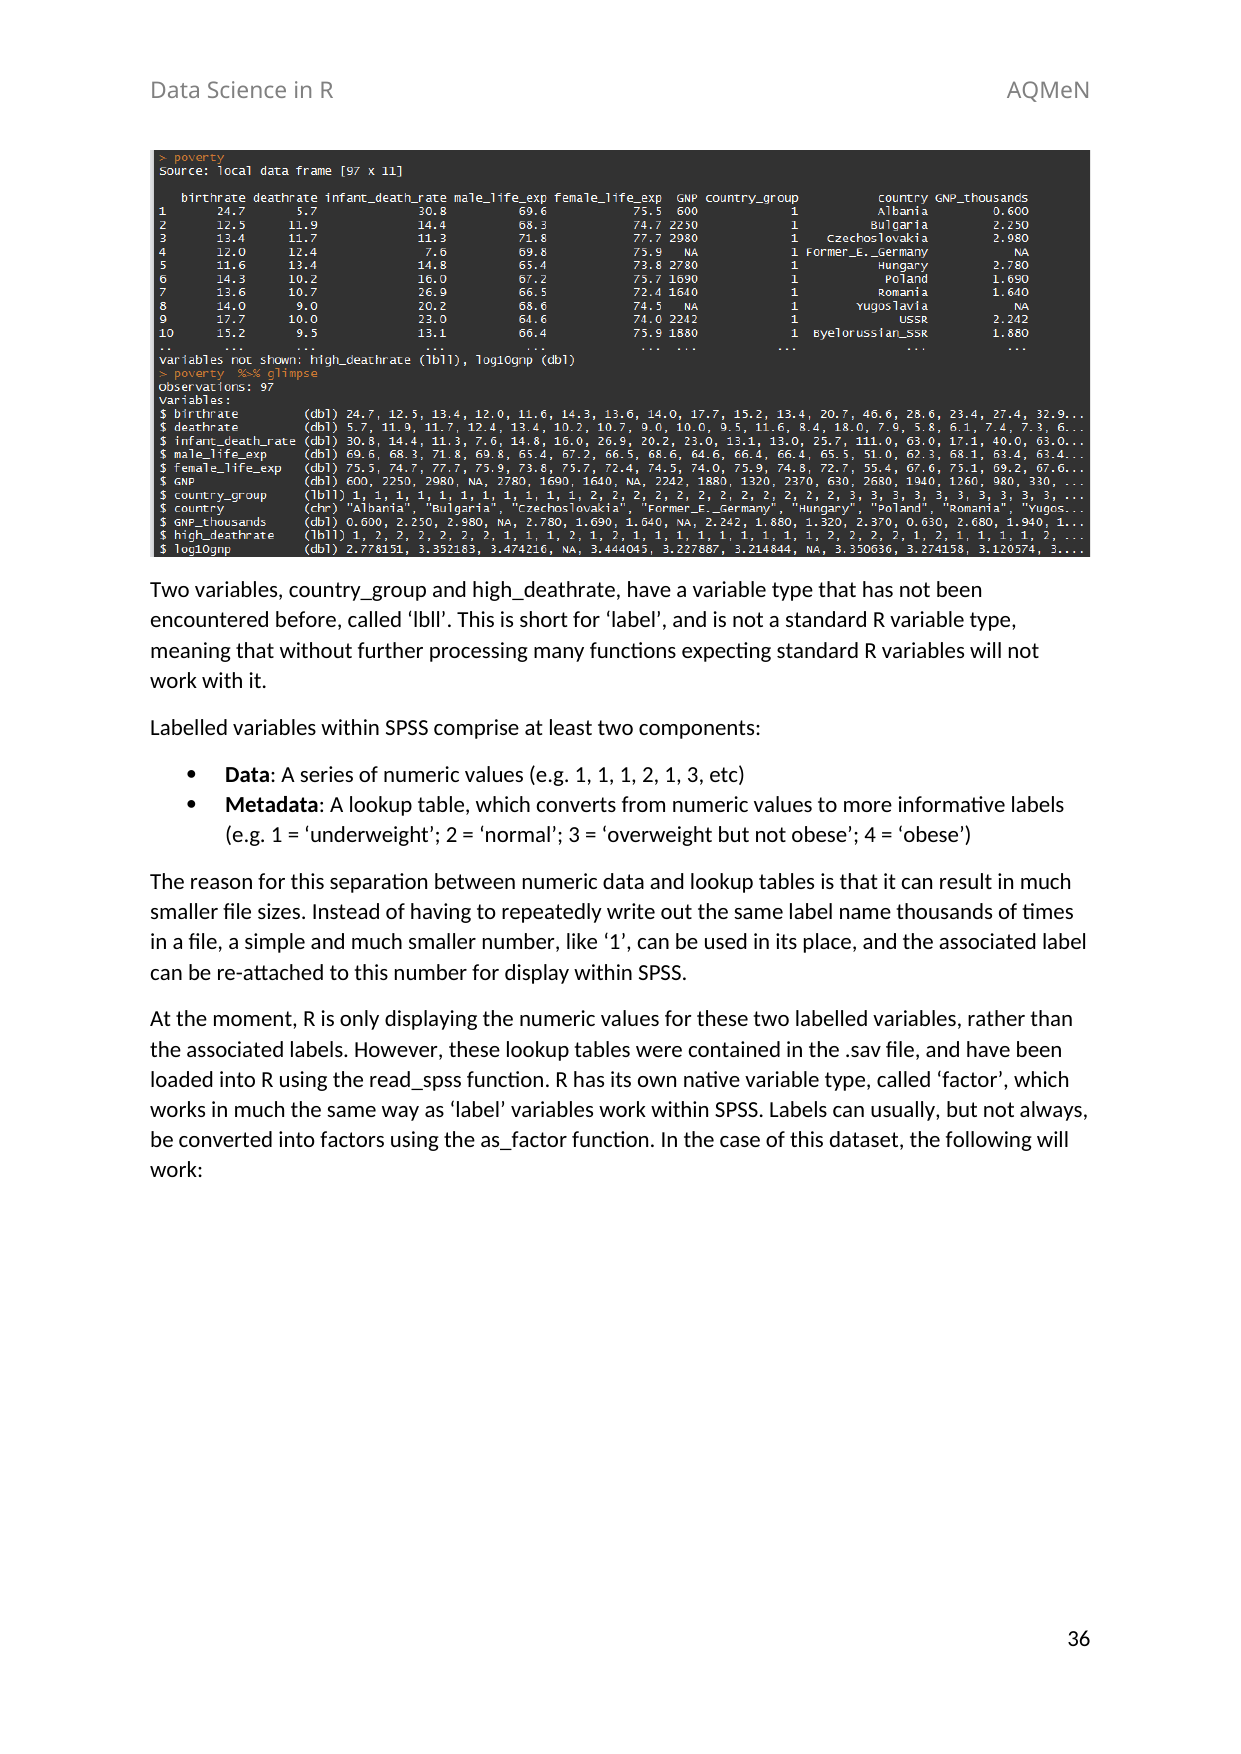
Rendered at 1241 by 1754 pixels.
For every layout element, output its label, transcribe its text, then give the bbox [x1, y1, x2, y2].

text At the moment, R is only displaying the numeric values for these two labelled variables, rather than the associated labels. However, these lookup tables were contained in the .sav file, and have been loaded into R using the read_spss function. R has its own native variable type, called ‘factor’, which works in much the same way as ‘label’ variables work within SPSS. Labels can usually, but not always, be converted into factors using the as_factor function. In the case of this dataset, the following will work: [150, 1004, 1090, 1183]
text The reason for this separation between numeric data and lookup tables is that it can result in much smaller file sizes. Instead of having to repeatedly write out the same label name thousands of times in a file, a simple and much smaller number, like ‘1’, can be used in its place, and the associated label can be re-attached to this number for display within SPSS. [150, 867, 1090, 986]
text Labelled variables within SPSS comprise at least two components: [150, 713, 1090, 741]
picture [150, 150, 1091, 557]
text Two variables, country_group and high_deathrate, have a variable type that has not been encountered before, called ‘lbll’. This is short for ‘label’, and is not a standard R variable type, meaning that without further processing many functions expecting standard R variables will not work with it. [150, 575, 1090, 694]
list Data: A series of numeric values (e.g. 1, 1, 1, 2, 1, 3, etc) [187, 760, 1090, 788]
list Metadata: A lookup table, which converts from numeric values to more informative labels (e.g. 1 = ‘underweight’; 2 = ‘normal’; 3 = ‘overweight but not obese’; 4 = ‘obese’) [187, 790, 1090, 848]
